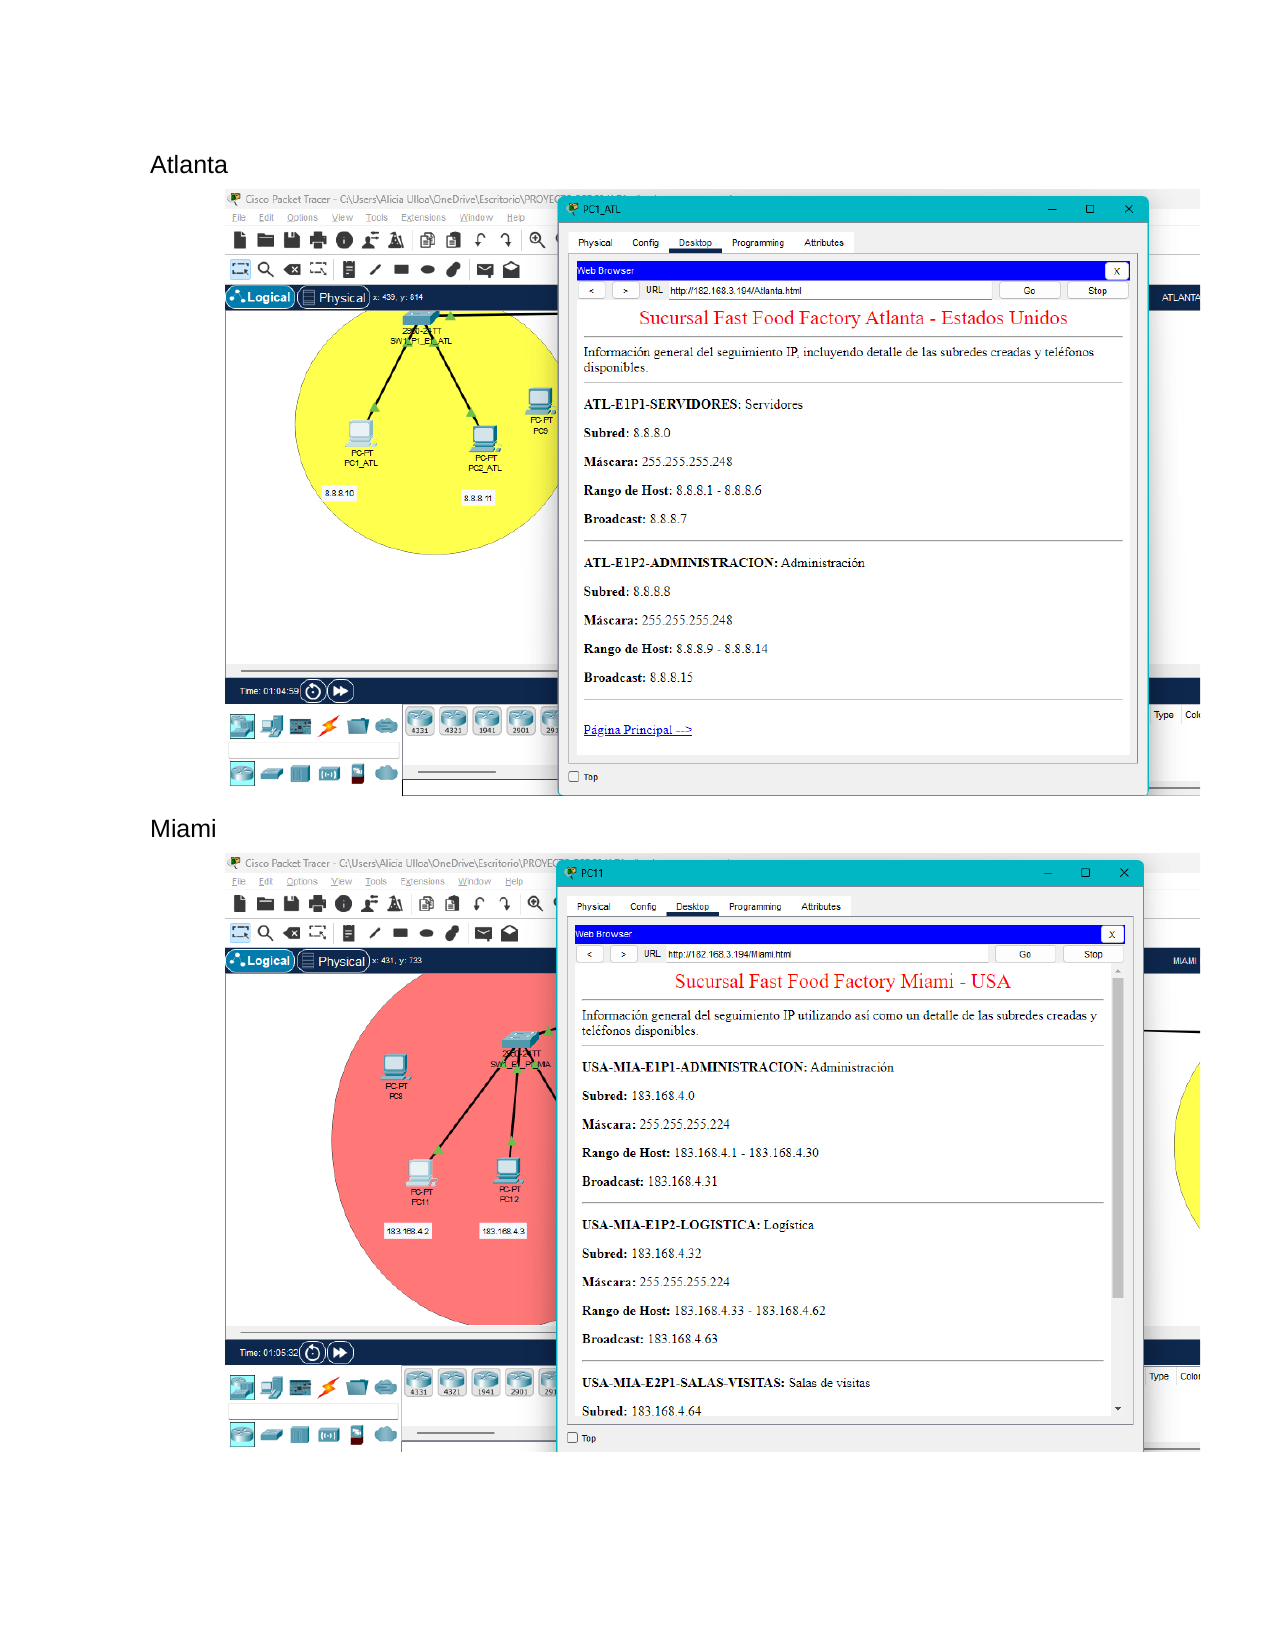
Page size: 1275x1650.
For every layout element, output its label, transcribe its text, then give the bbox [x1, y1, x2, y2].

picture [282, 957, 289, 964]
subtitle Atlanta [150, 150, 1125, 179]
subtitle Miami [150, 814, 1125, 843]
picture [265, 959, 272, 965]
picture [225, 189, 1200, 796]
picture [264, 296, 275, 303]
picture [225, 853, 1200, 1452]
picture [282, 293, 289, 301]
